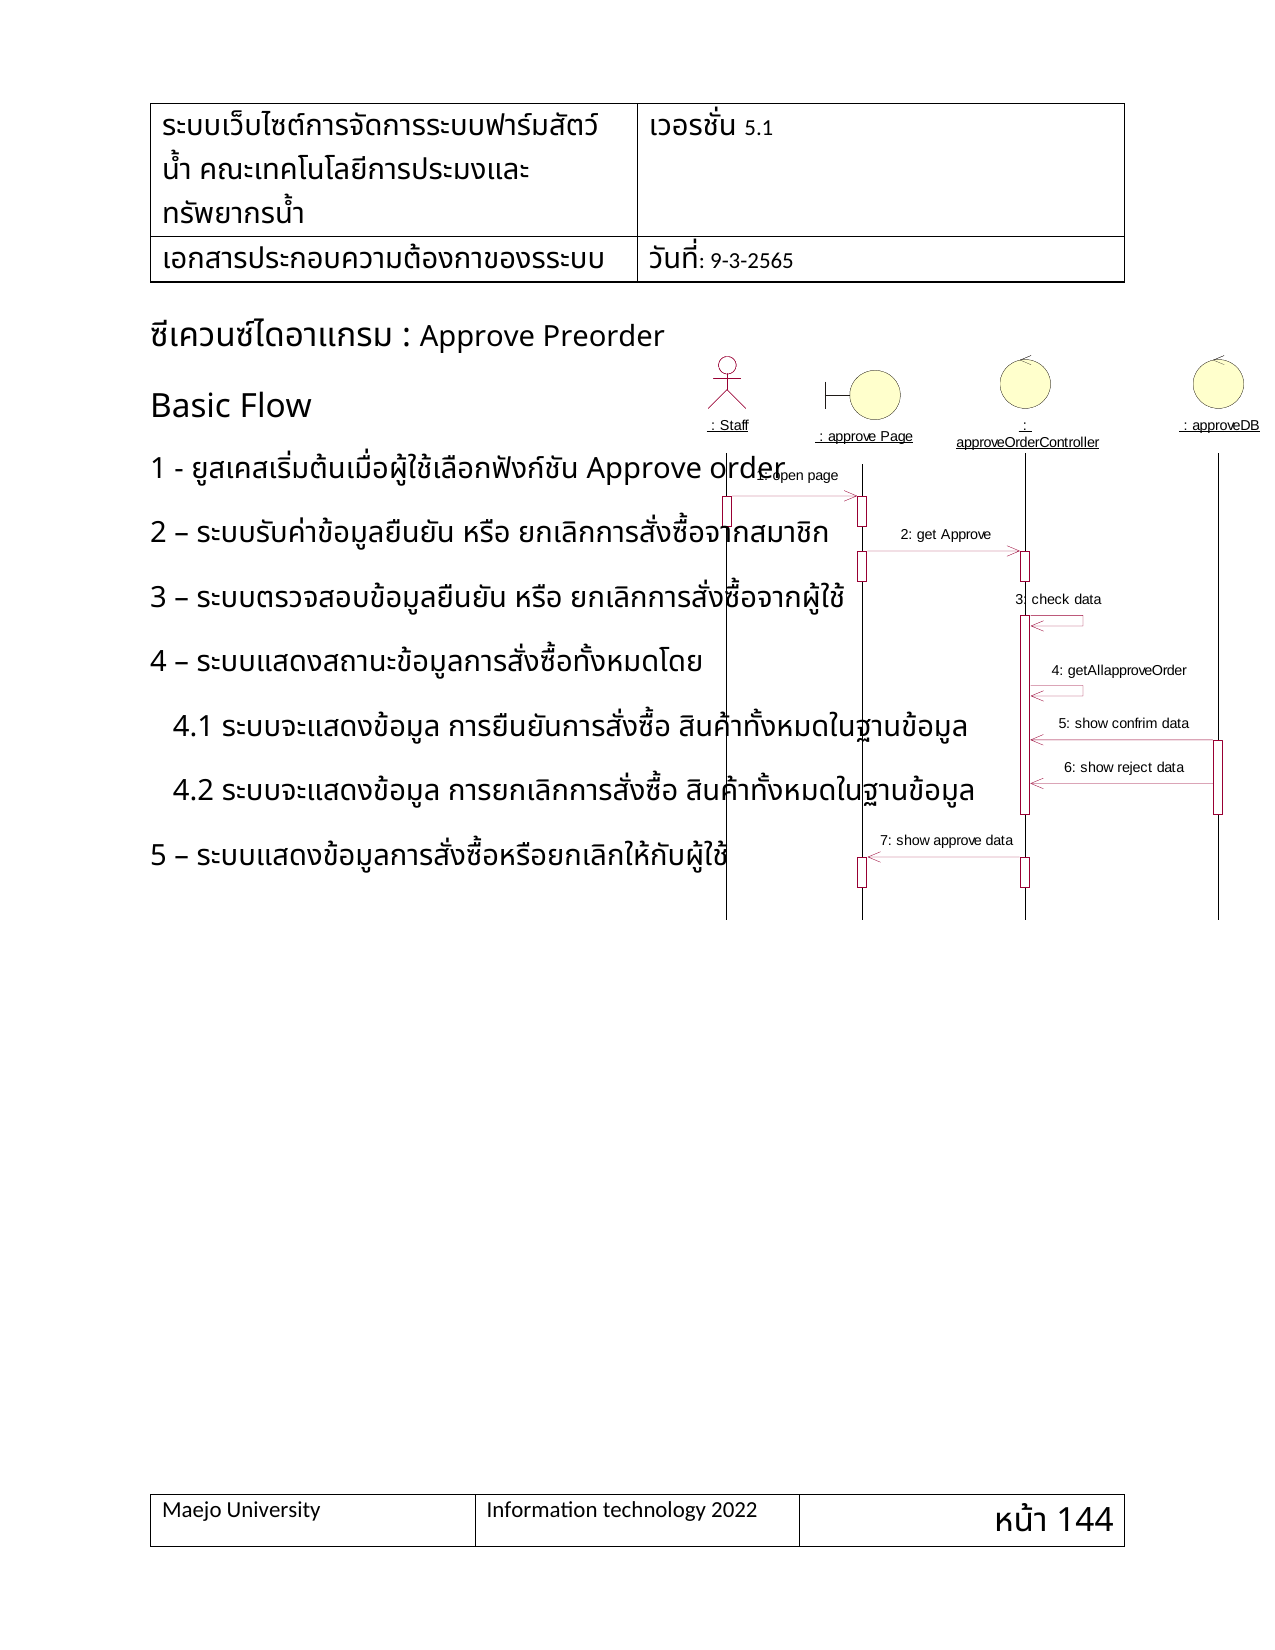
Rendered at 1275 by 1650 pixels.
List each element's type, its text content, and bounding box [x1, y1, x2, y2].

text 4.2 ระบบจะแสดงข้อมูล การยกเลิกการสั่งซื้อ สินค้าทั้งหมดในฐานข้อมูล [150, 770, 1125, 814]
text 1 - ยูสเคสเริ่มต้นเมื่อผู้ใช้เลือกฟังก์ชัน Approve order [150, 447, 1125, 492]
text Basic Flow [150, 382, 1125, 427]
text 4.1 ระบบจะแสดงข้อมูล การยืนยันการสั่งซื้อ สินค้าทั้งหมดในฐานข้อมูล [150, 705, 1125, 749]
text 5 – ระบบแสดงข้อมูลการสั่งซื้อหรือยกเลิกให้กับผู้ใช้ [150, 834, 1125, 878]
text ซีเควนซ์ไดอาแกรม : Approve Preorder [150, 310, 1125, 361]
text 4 – ระบบแสดงสถานะข้อมูลการสั่งซื้อทั้งหมดโดย [150, 641, 1125, 685]
text 3 – ระบบตรวจสอบข้อมูลยืนยัน หรือ ยกเลิกการสั่งซื้อจากผู้ใช้ [150, 576, 1125, 621]
text 2 – ระบบรับค่าข้อมูลยืนยัน หรือ ยกเลิกการสั่งซื้อจากสมาชิก [150, 512, 1125, 556]
